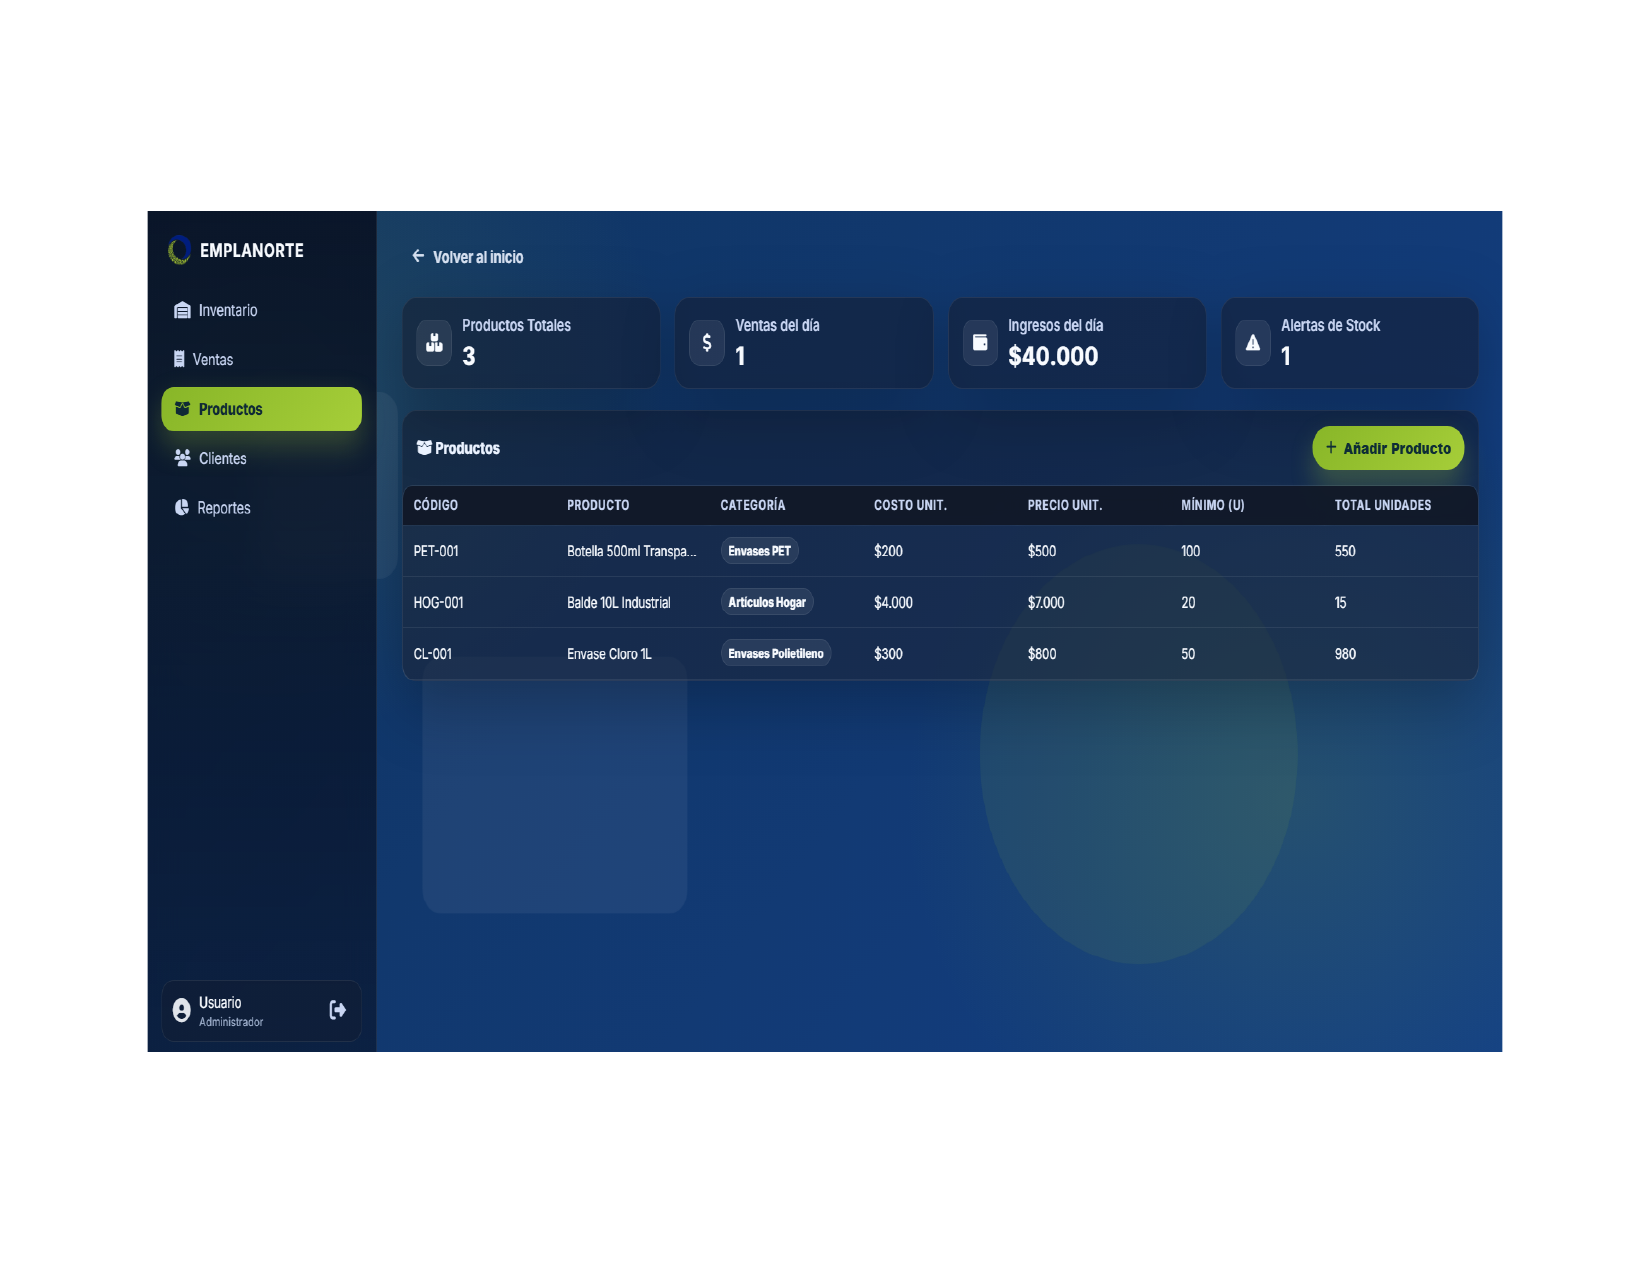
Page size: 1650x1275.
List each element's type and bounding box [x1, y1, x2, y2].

picture [147, 211, 1503, 1052]
